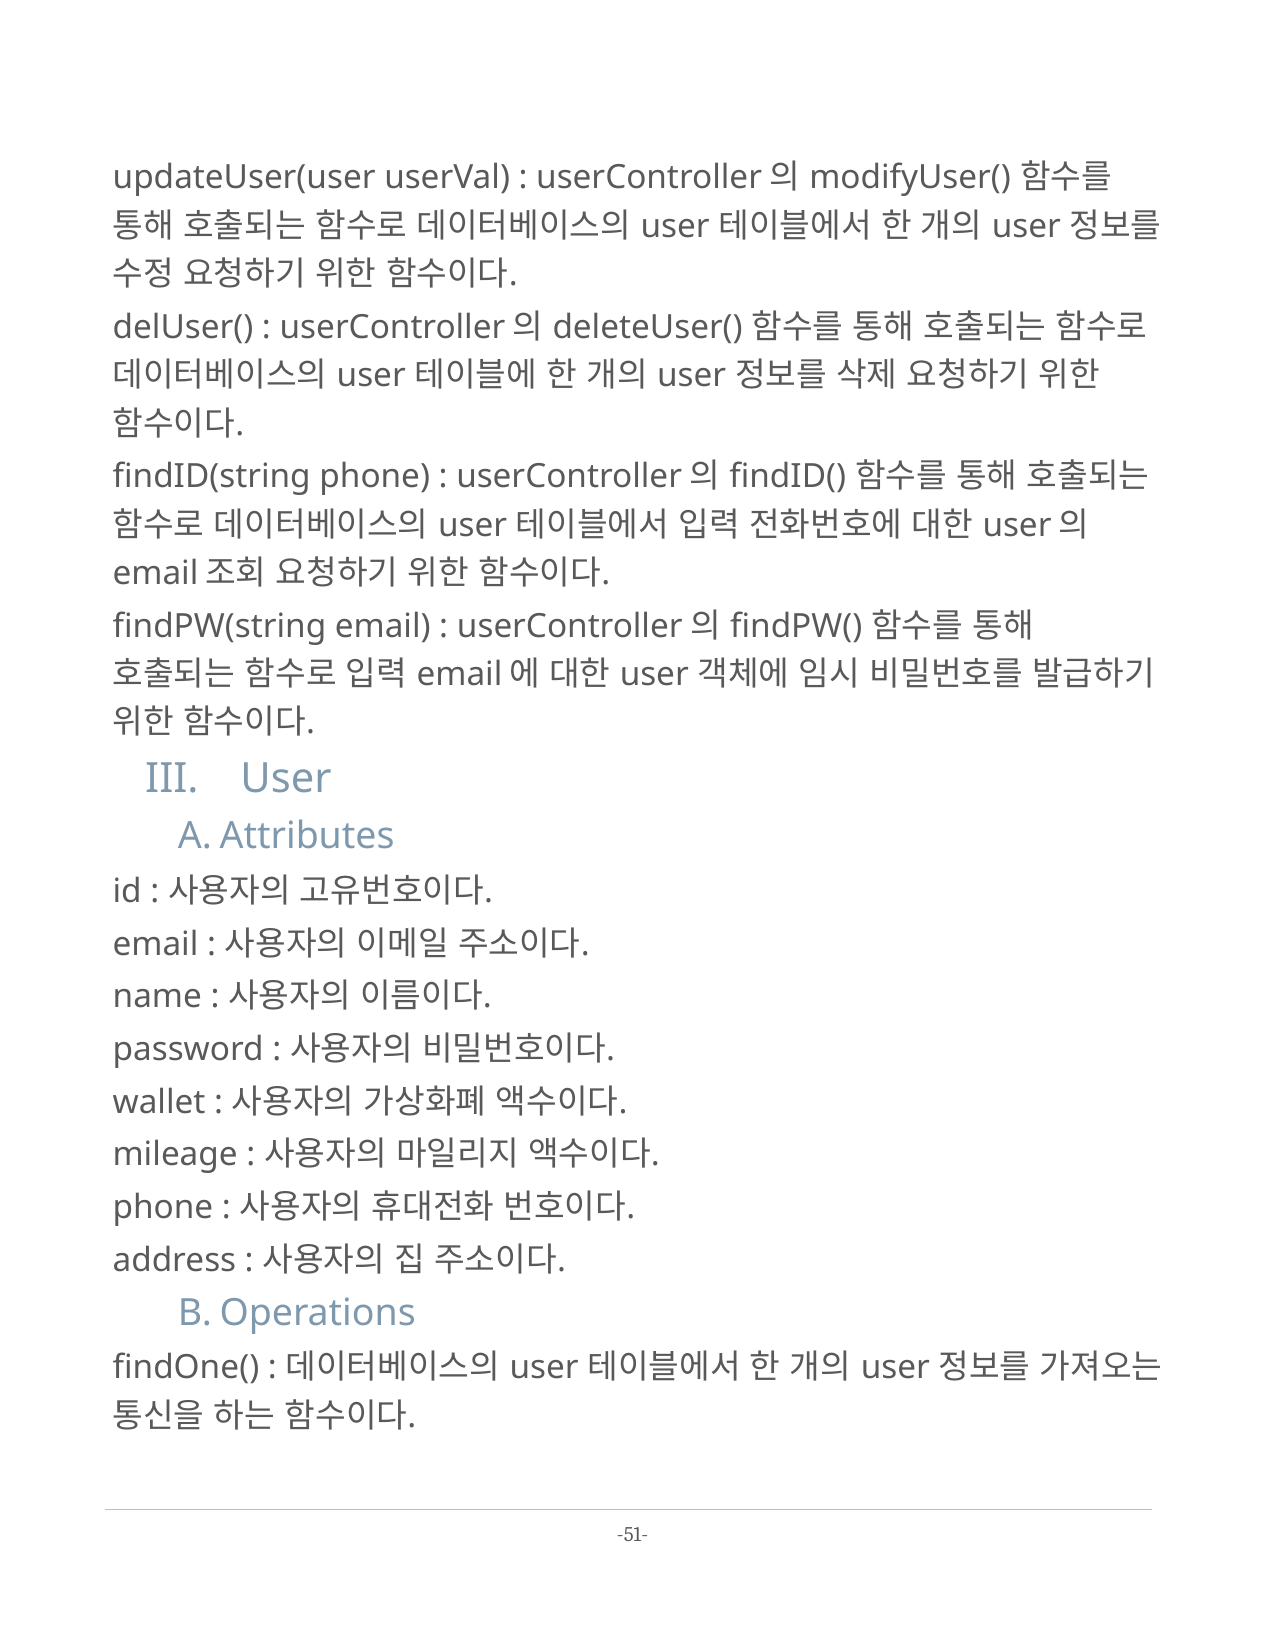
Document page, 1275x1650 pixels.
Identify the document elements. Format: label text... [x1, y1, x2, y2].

text updateUser(user userVal) : userController의 modifyUser() 함수를 통해 호출되는 함수로 데이터베이스의 user 테이블에서 한 개의 user 정보를 수정 요청하기 위한 함수이다. [112, 150, 1162, 295]
text address : 사용자의 집 주소이다. [112, 1232, 1162, 1281]
text id : 사용자의 고유번호이다. [112, 864, 1162, 912]
text phone : 사용자의 휴대전화 번호이다. [112, 1180, 1162, 1228]
subtitle Attributes [178, 809, 1162, 860]
text findPW(string email) : userController의 findPW() 함수를 통해 호출되는 함수로 입력 email에 대한 user 객체에 임시 비밀번호를 발급하기 위한 함수이다. [112, 598, 1162, 744]
text wallet : 사용자의 가상화폐 액수이다. [112, 1074, 1162, 1123]
text findID(string phone) : userController의 findID() 함수를 통해 호출되는 함수로 데이터베이스의 user 테이블에서 입력 전화번호에 대한 user의 email조회 요청하기 위한 함수이다. [112, 449, 1162, 594]
text mileage : 사용자의 마일리지 액수이다. [112, 1127, 1162, 1176]
subtitle Operations [178, 1285, 1162, 1336]
text password : 사용자의 비밀번호이다. [112, 1022, 1162, 1070]
subtitle User [198, 748, 1162, 805]
text name : 사용자의 이름이다. [112, 969, 1162, 1018]
text email : 사용자의 이메일 주소이다. [112, 917, 1162, 965]
text delUser() : userController의 deleteUser() 함수를 통해 호출되는 함수로 데이터베이스의 user 테이블에 한 개의 user 정보를 삭제 요청하기 위한 함수이다. [112, 299, 1162, 445]
text findOne() : 데이터베이스의 user 테이블에서 한 개의 user 정보를 가져오는 통신을 하는 함수이다. [112, 1340, 1162, 1437]
